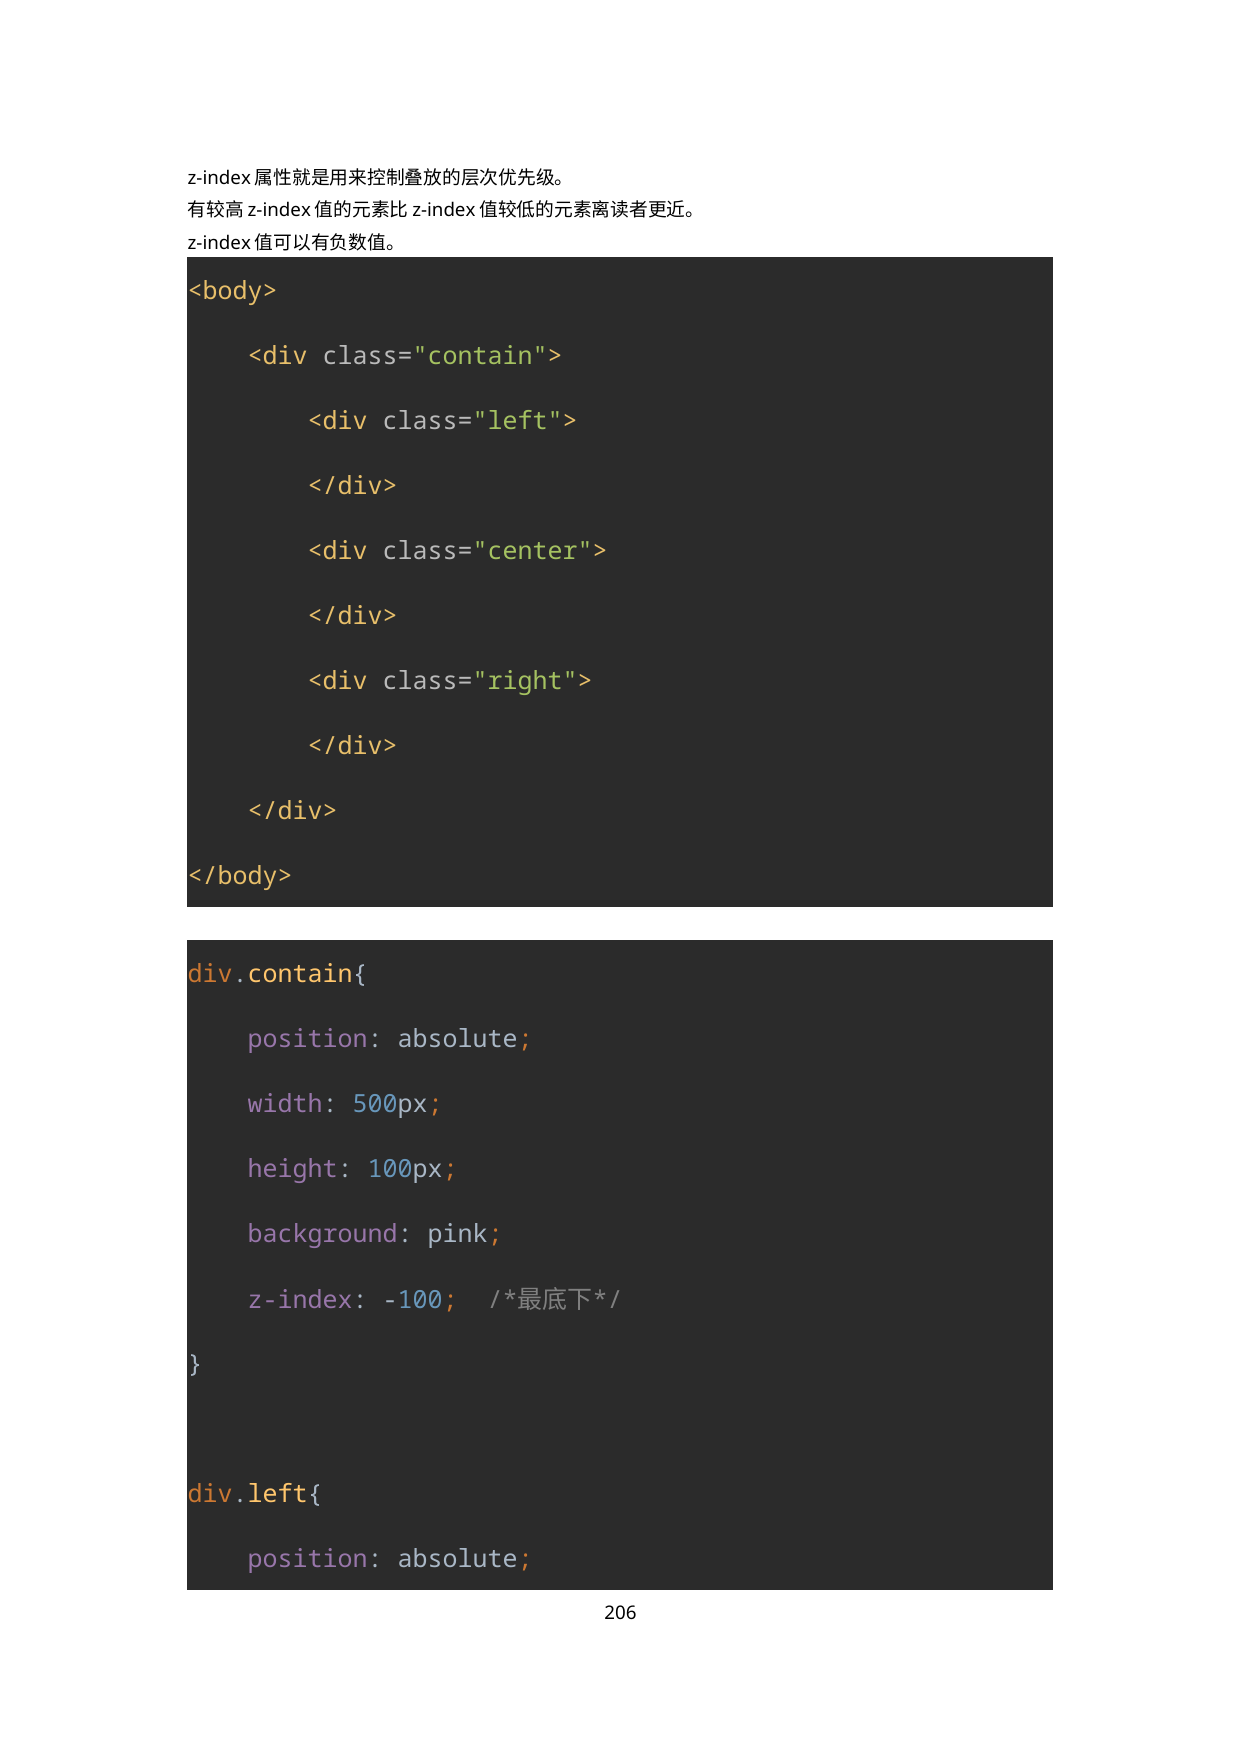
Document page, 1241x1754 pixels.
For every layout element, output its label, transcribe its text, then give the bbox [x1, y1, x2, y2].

text 有较高z-index值的元素比z-index值较低的元素离读者更近。 [187, 192, 1053, 225]
text z-index属性就是用来控制叠放的层次优先级。 [187, 160, 1053, 192]
text z-index值可以有负数值。 [187, 225, 1053, 257]
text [187, 940, 1053, 1590]
text <body> <div class="contain"> <div class="left"> </div> <div class="center"> </div> <div class="right"> </div> </div> </body> [187, 257, 1053, 907]
